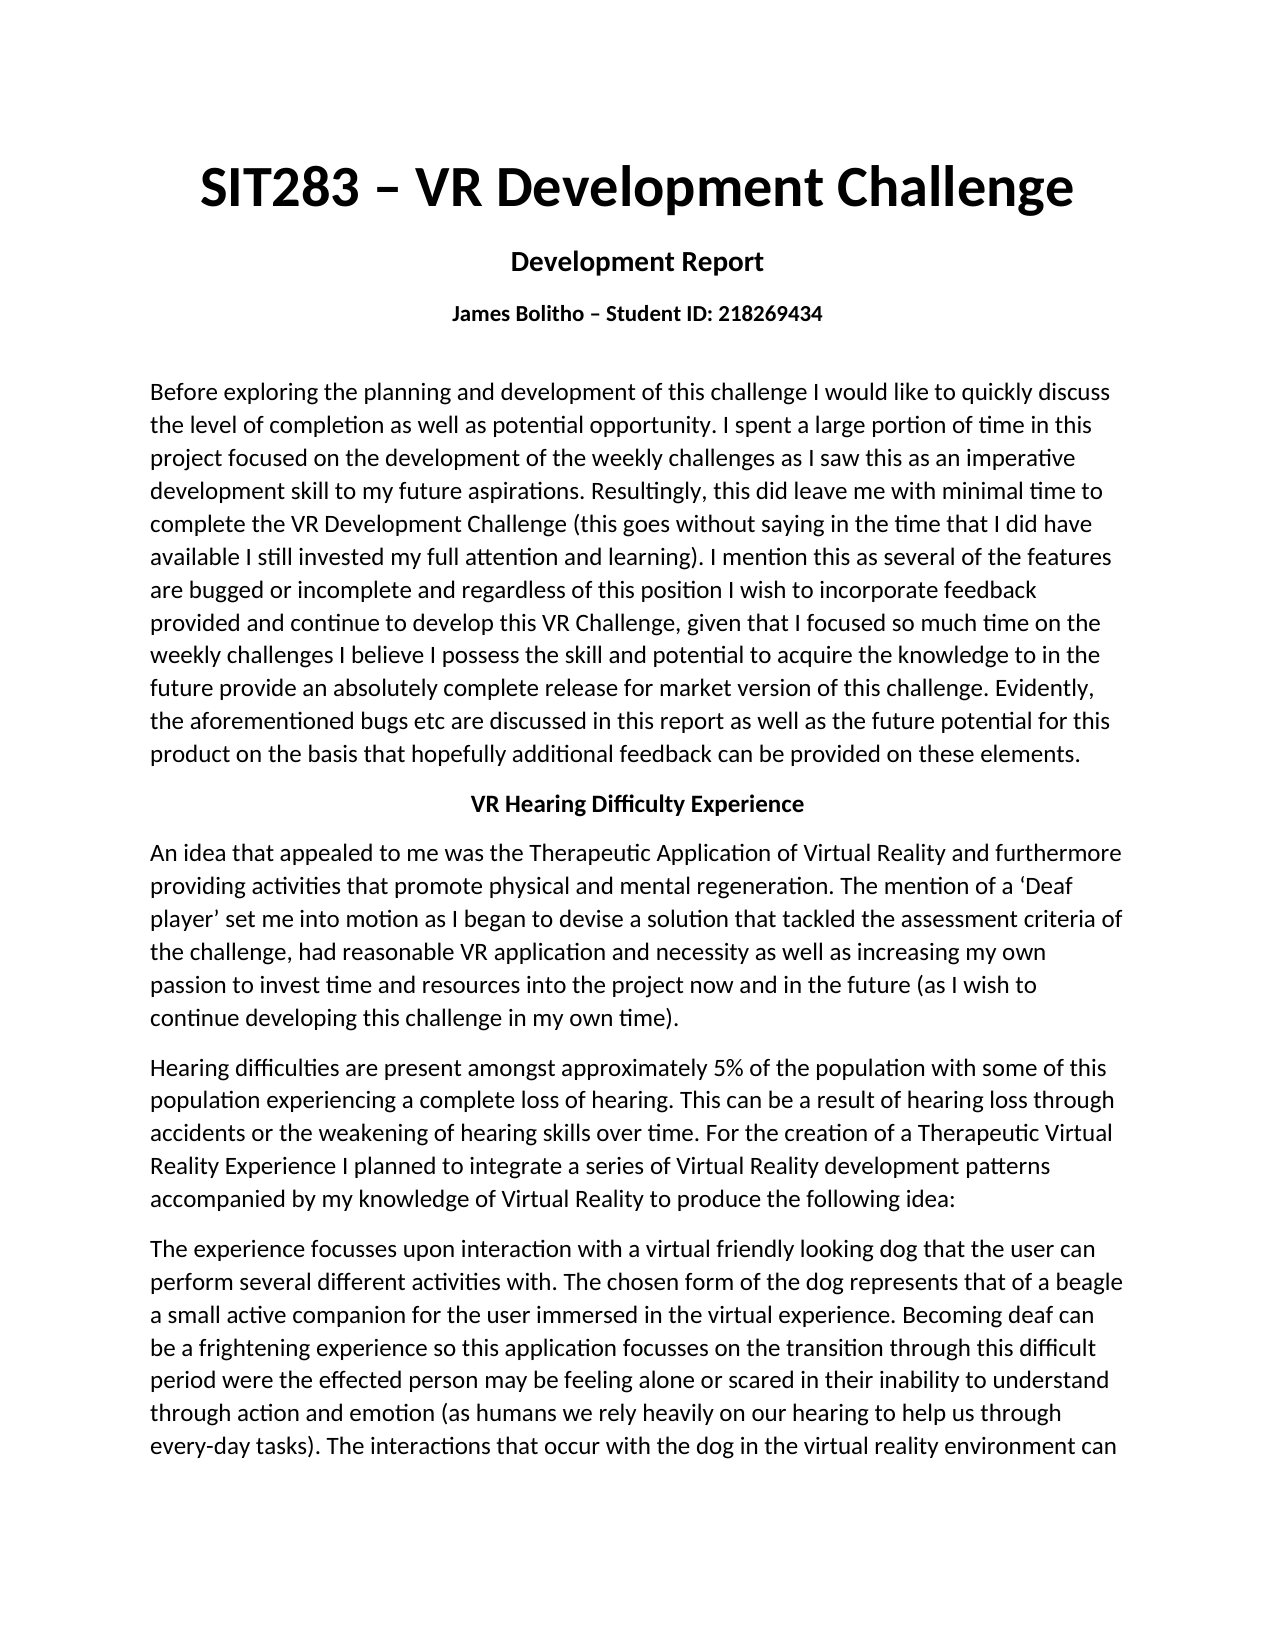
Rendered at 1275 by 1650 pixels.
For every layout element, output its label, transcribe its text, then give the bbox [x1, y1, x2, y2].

text Development Report [150, 243, 1125, 279]
text SIT283 – VR Development Challenge [150, 150, 1125, 221]
text VR Hearing Difficulty Experience [150, 788, 1125, 818]
text An idea that appealed to me was the Therapeutic Application of Virtual Reality and furthermore providing activities that promote physical and mental regeneration. The mention of a ‘Deaf player’ set me into motion as I began to devise a solution that tackled the assessment criteria of the challenge, had reasonable VR application and necessity as well as increasing my own passion to invest time and resources into the project now and in the future (as I wish to continue developing this challenge in my own time). [150, 837, 1125, 1033]
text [150, 1233, 1125, 1461]
text James Bolitho – Student ID: 218269434 [150, 299, 1125, 327]
text Before exploring the planning and development of this challenge I would like to quickly discuss the level of completion as well as potential opportunity. I spent a large portion of time in this project focused on the development of the weekly challenges as I saw this as an imperative development skill to my future aspirations. Resultingly, this did leave me with minimal time to complete the VR Development Challenge (this goes without saying in the time that I did have available I still invested my full attention and learning). I mention this as several of the features are bugged or incomplete and regardless of this position I wish to incorporate feedback provided and continue to develop this VR Challenge, given that I focused so much time on the weekly challenges I believe I possess the skill and potential to acquire the knowledge to in the future provide an absolutely complete release for market version of this challenge. Evidently, the aforementioned bugs etc are discussed in this report as well as the future potential for this product on the basis that hopefully additional feedback can be provided on these elements. [150, 376, 1125, 769]
text Hearing difficulties are present amongst approximately 5% of the population with some of this population experiencing a complete loss of hearing. This can be a result of hearing loss through accidents or the weakening of hearing skills over time. For the creation of a Therapeutic Virtual Reality Experience I planned to integrate a series of Virtual Reality development patterns accompanied by my knowledge of Virtual Reality to produce the following idea: [150, 1052, 1125, 1214]
